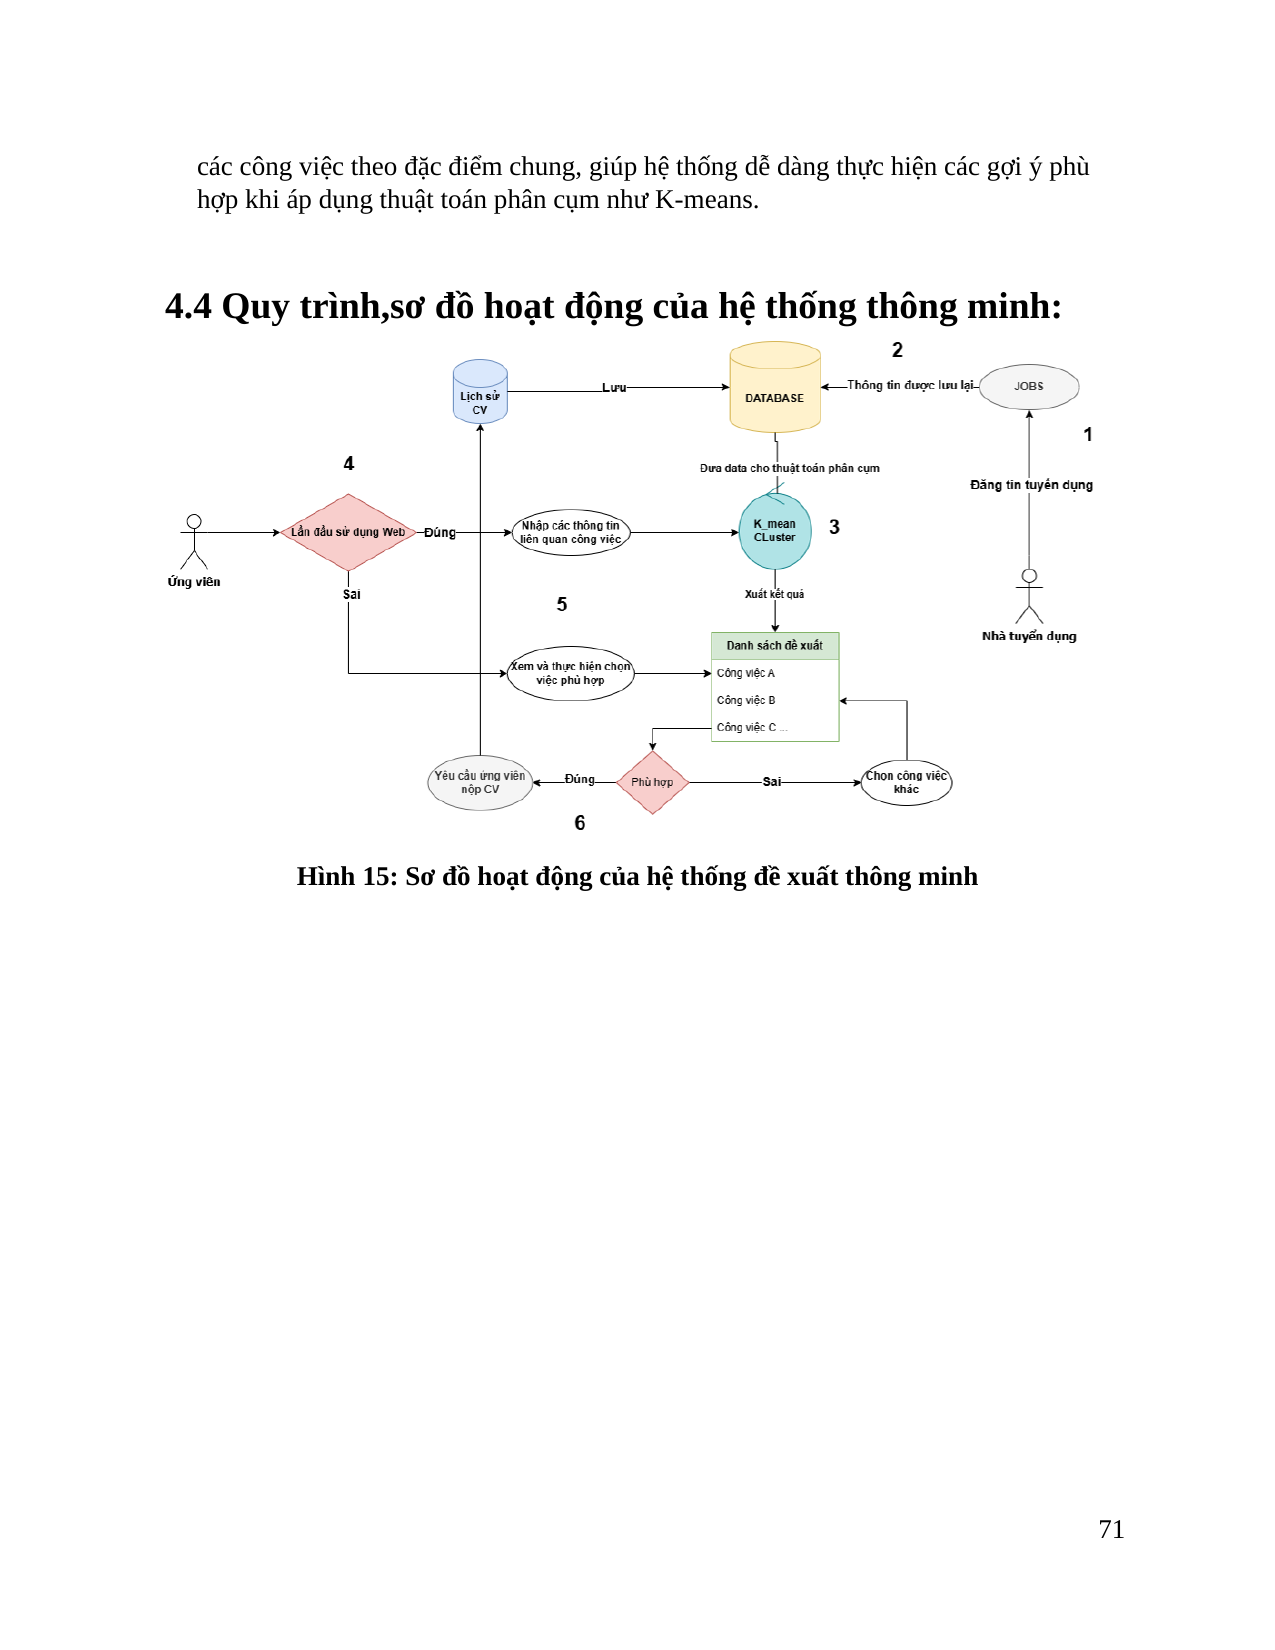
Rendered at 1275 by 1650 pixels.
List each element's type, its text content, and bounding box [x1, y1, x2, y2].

text Hình 15: Sơ đồ hoạt động của hệ thống đề xuất thông minh [150, 860, 1125, 891]
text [197, 150, 1125, 215]
picture [167, 338, 1108, 841]
subtitle 4.4 Quy trình,sơ đồ hoạt động của hệ thống thông minh: [165, 284, 1125, 327]
